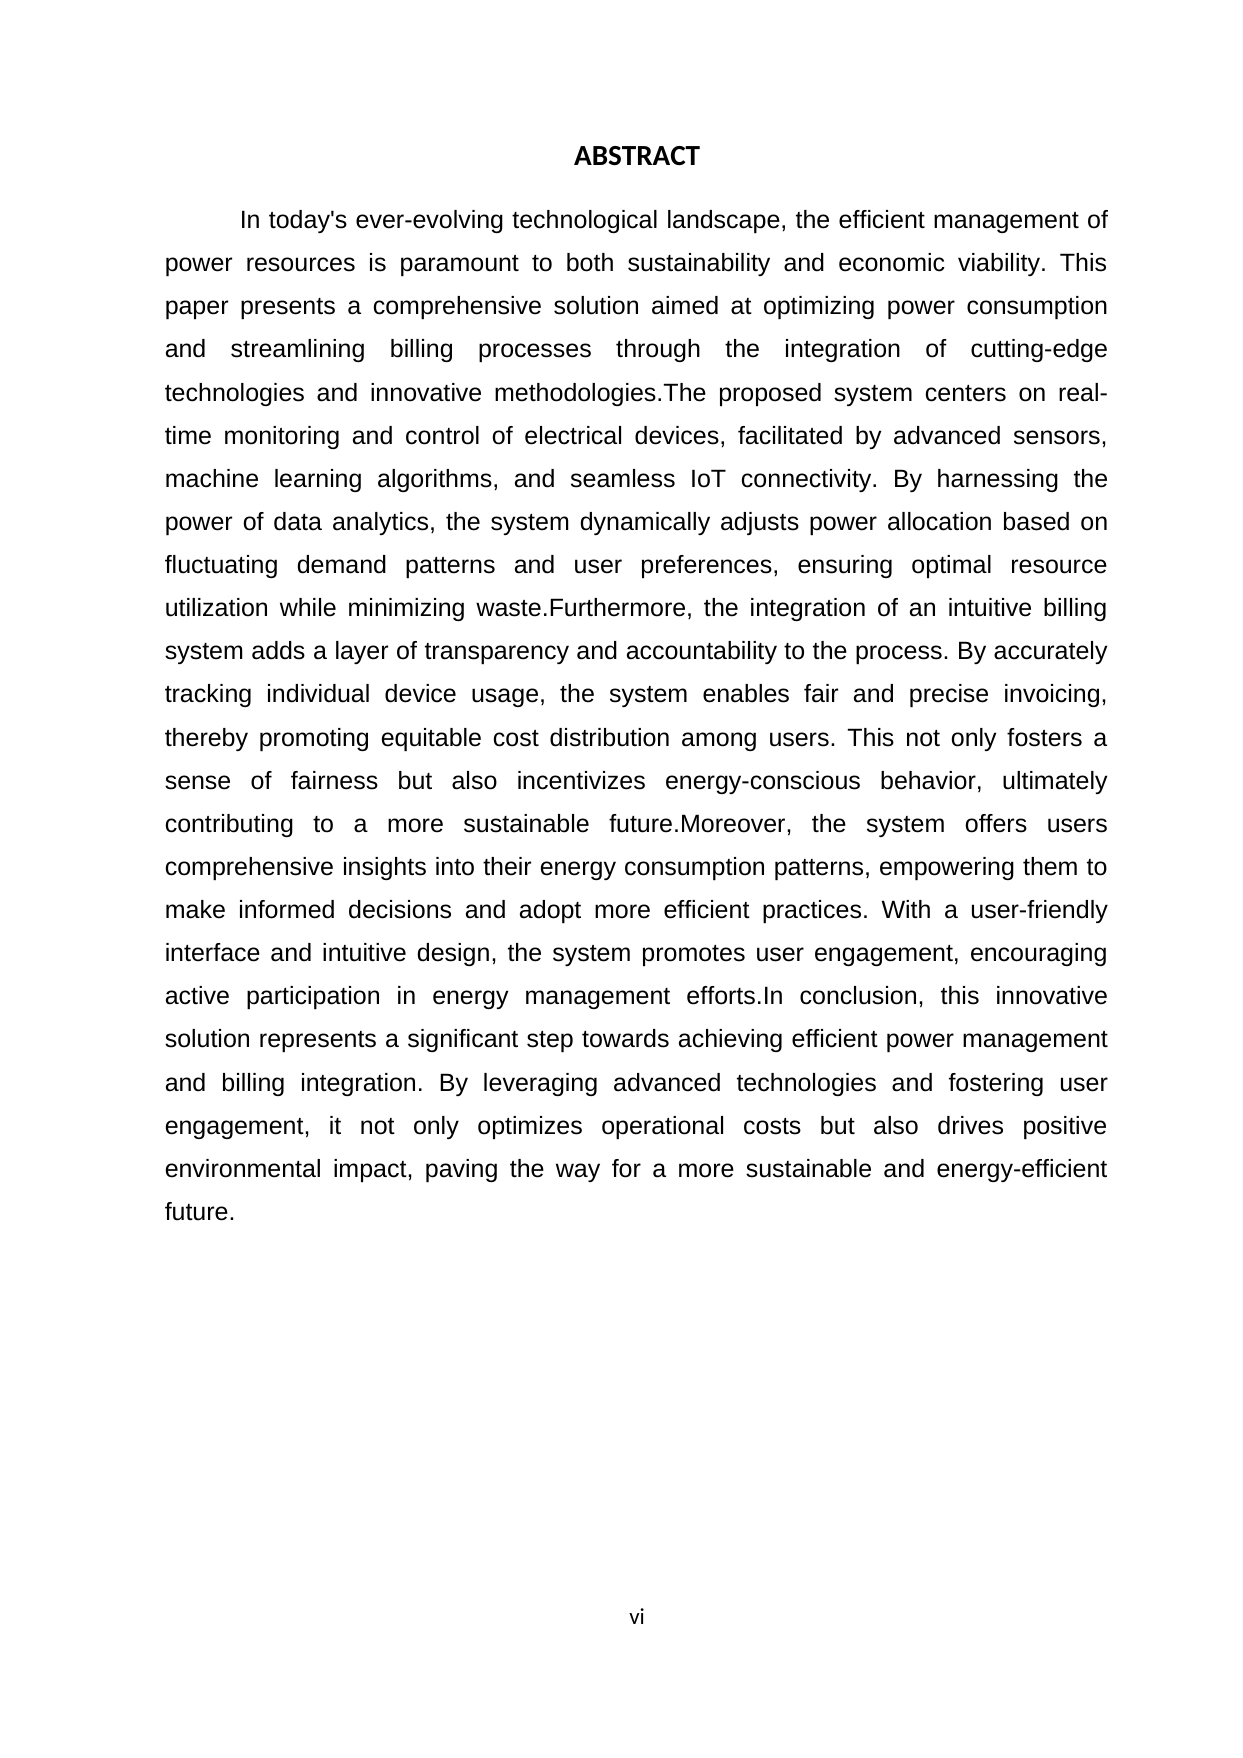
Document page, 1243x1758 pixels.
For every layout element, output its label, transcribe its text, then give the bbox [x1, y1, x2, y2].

text In today's ever-evolving technological landscape, the efficient management of power resources is paramount to both sustainability and economic viability. This paper presents a comprehensive solution aimed at optimizing power consumption and streamlining billing processes through the integration of cutting-edge technologies and innovative methodologies.The proposed system centers on real-time monitoring and control of electrical devices, facilitated by advanced sensors, machine learning algorithms, and seamless IoT connectivity. By harnessing the power of data analytics, the system dynamically adjusts power allocation based on fluctuating demand patterns and user preferences, ensuring optimal resource utilization while minimizing waste.Furthermore, the integration of an intuitive billing system adds a layer of transparency and accountability to the process. By accurately tracking individual device usage, the system enables fair and precise invoicing, thereby promoting equitable cost distribution among users. This not only fosters a sense of fairness but also incentivizes energy-conscious behavior, ultimately contributing to a more sustainable future.Moreover, the system offers users comprehensive insights into their energy consumption patterns, empowering them to make informed decisions and adopt more efficient practices. With a user-friendly interface and intuitive design, the system promotes user engagement, encouraging active participation in energy management efforts.In conclusion, this innovative solution represents a significant step towards achieving efficient power management and billing integration. By leveraging advanced technologies and fostering user engagement, it not only optimizes operational costs but also drives positive environmental impact, paving the way for a more sustainable and energy-efficient future. [164, 205, 1109, 1226]
text ABSTRACT [164, 137, 1109, 173]
